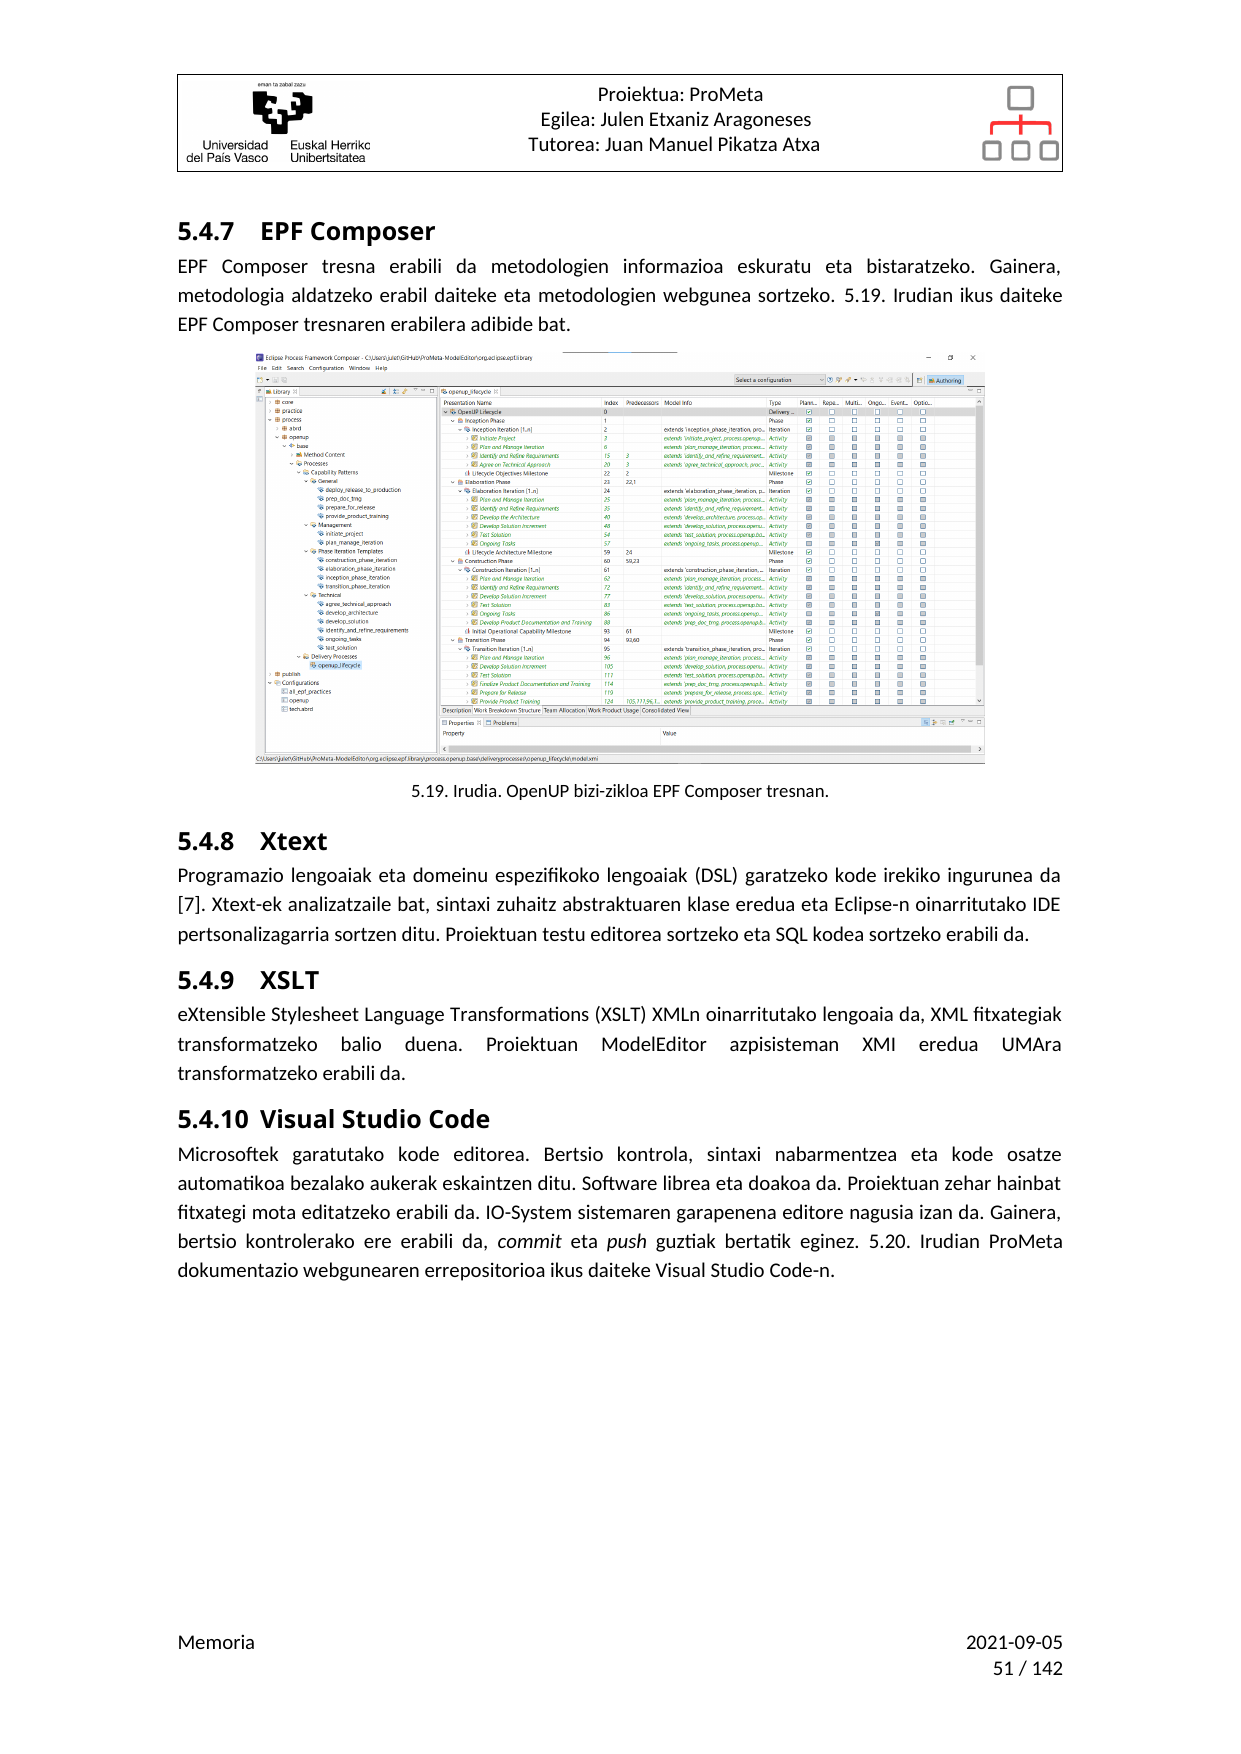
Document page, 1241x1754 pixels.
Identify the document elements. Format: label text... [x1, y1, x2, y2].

picture [182, 81, 370, 162]
picture [978, 80, 1060, 162]
subtitle XSLT [177, 962, 1063, 996]
subtitle EPF Composer [177, 214, 1063, 248]
text Programazio lengoaiak eta domeinu espezifikoko lengoaiak (DSL) garatzeko kode irekiko ingurunea da . Xtext-ek analizatzaile bat, sintaxi zuhaitz abstraktuaren klase eredua eta Eclipse-n oinarritutako IDE pertsonalizagarria sortzen ditu. Proiektuan testu editorea sortzeko eta SQL kodea sortzeko erabili da. [177, 862, 1063, 946]
picture [255, 352, 985, 764]
text eXtensible Stylesheet Language Transformations (XSLT) XMLn oinarritutako lengoaia da, XML fitxategiak transformatzeko balio duena. Proiektuan ModelEditor azpisisteman XMI eredua UMAra transformatzeko erabili da. [177, 1002, 1063, 1085]
subtitle Visual Studio Code [177, 1102, 1063, 1136]
subtitle Xtext [177, 823, 1063, 857]
